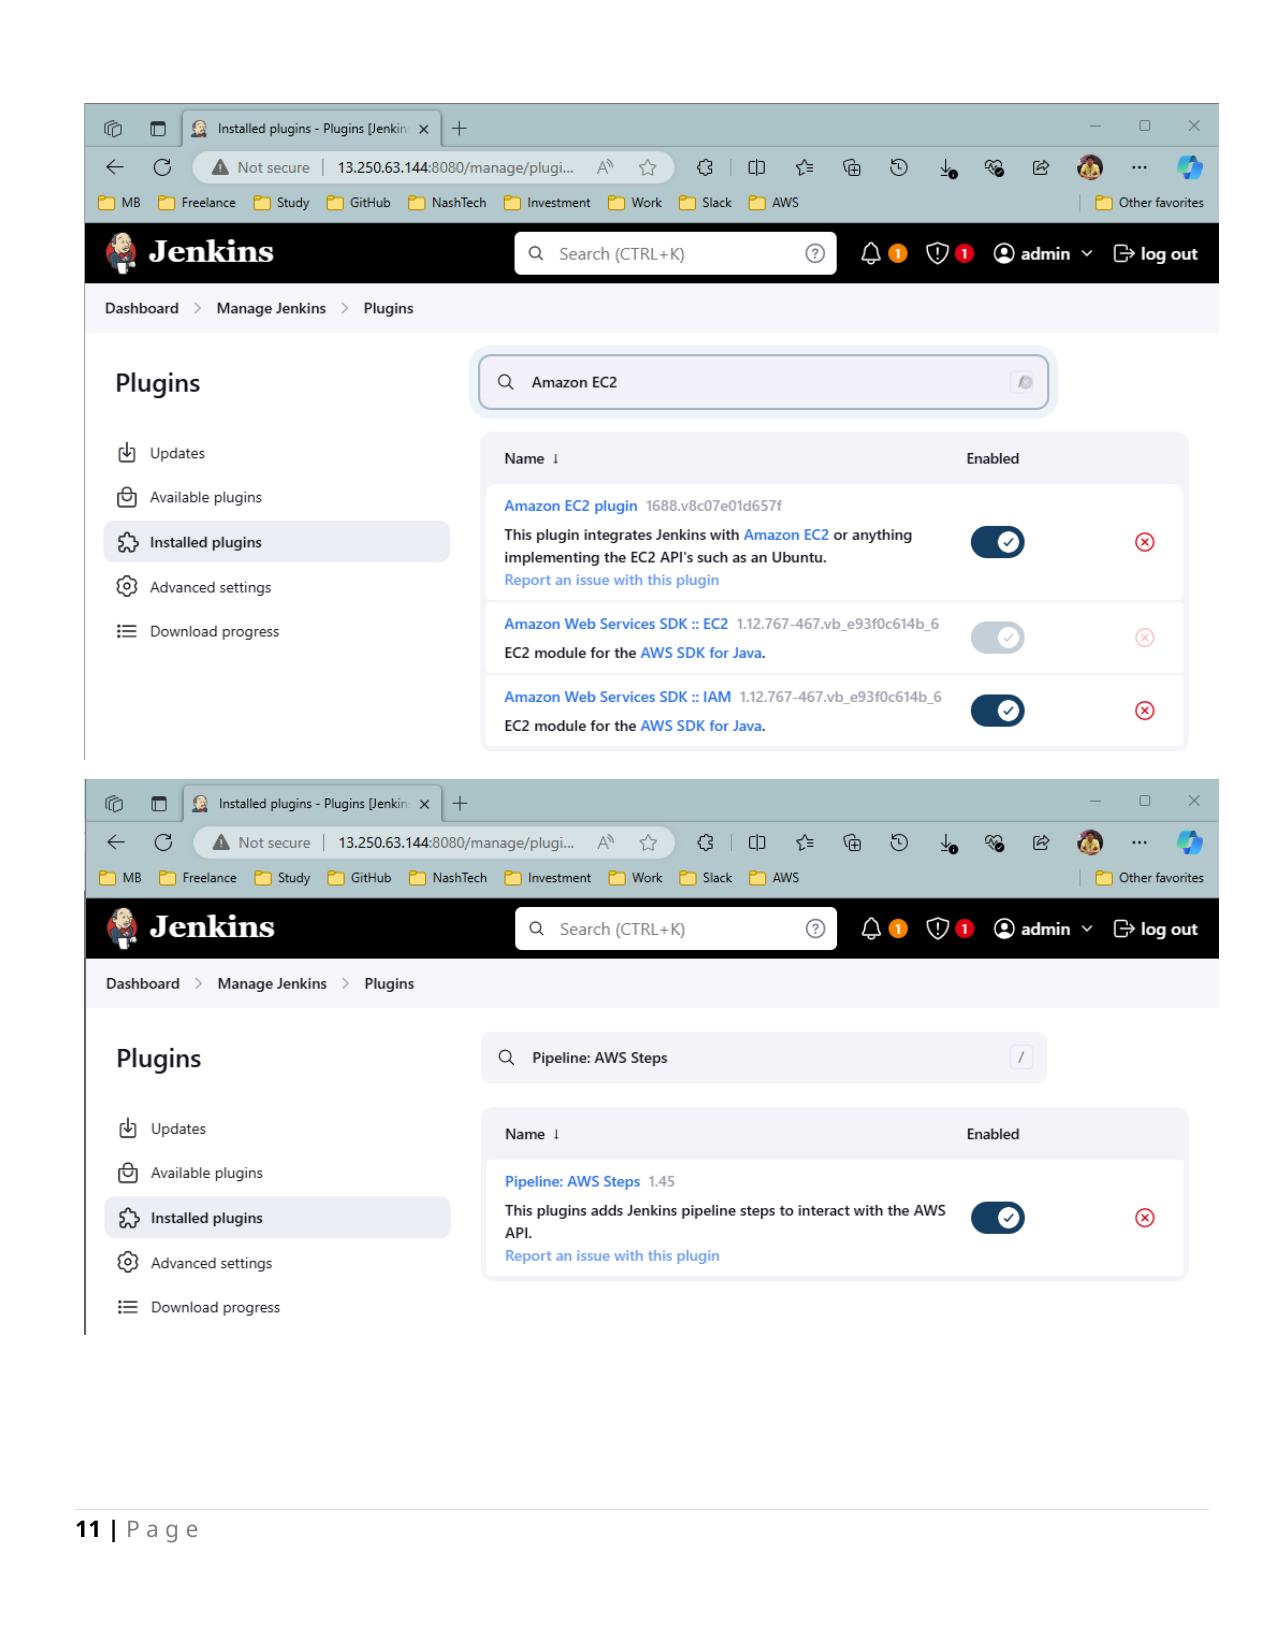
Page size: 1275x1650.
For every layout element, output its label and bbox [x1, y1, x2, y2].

picture [84, 779, 1219, 1335]
picture [84, 103, 1219, 760]
